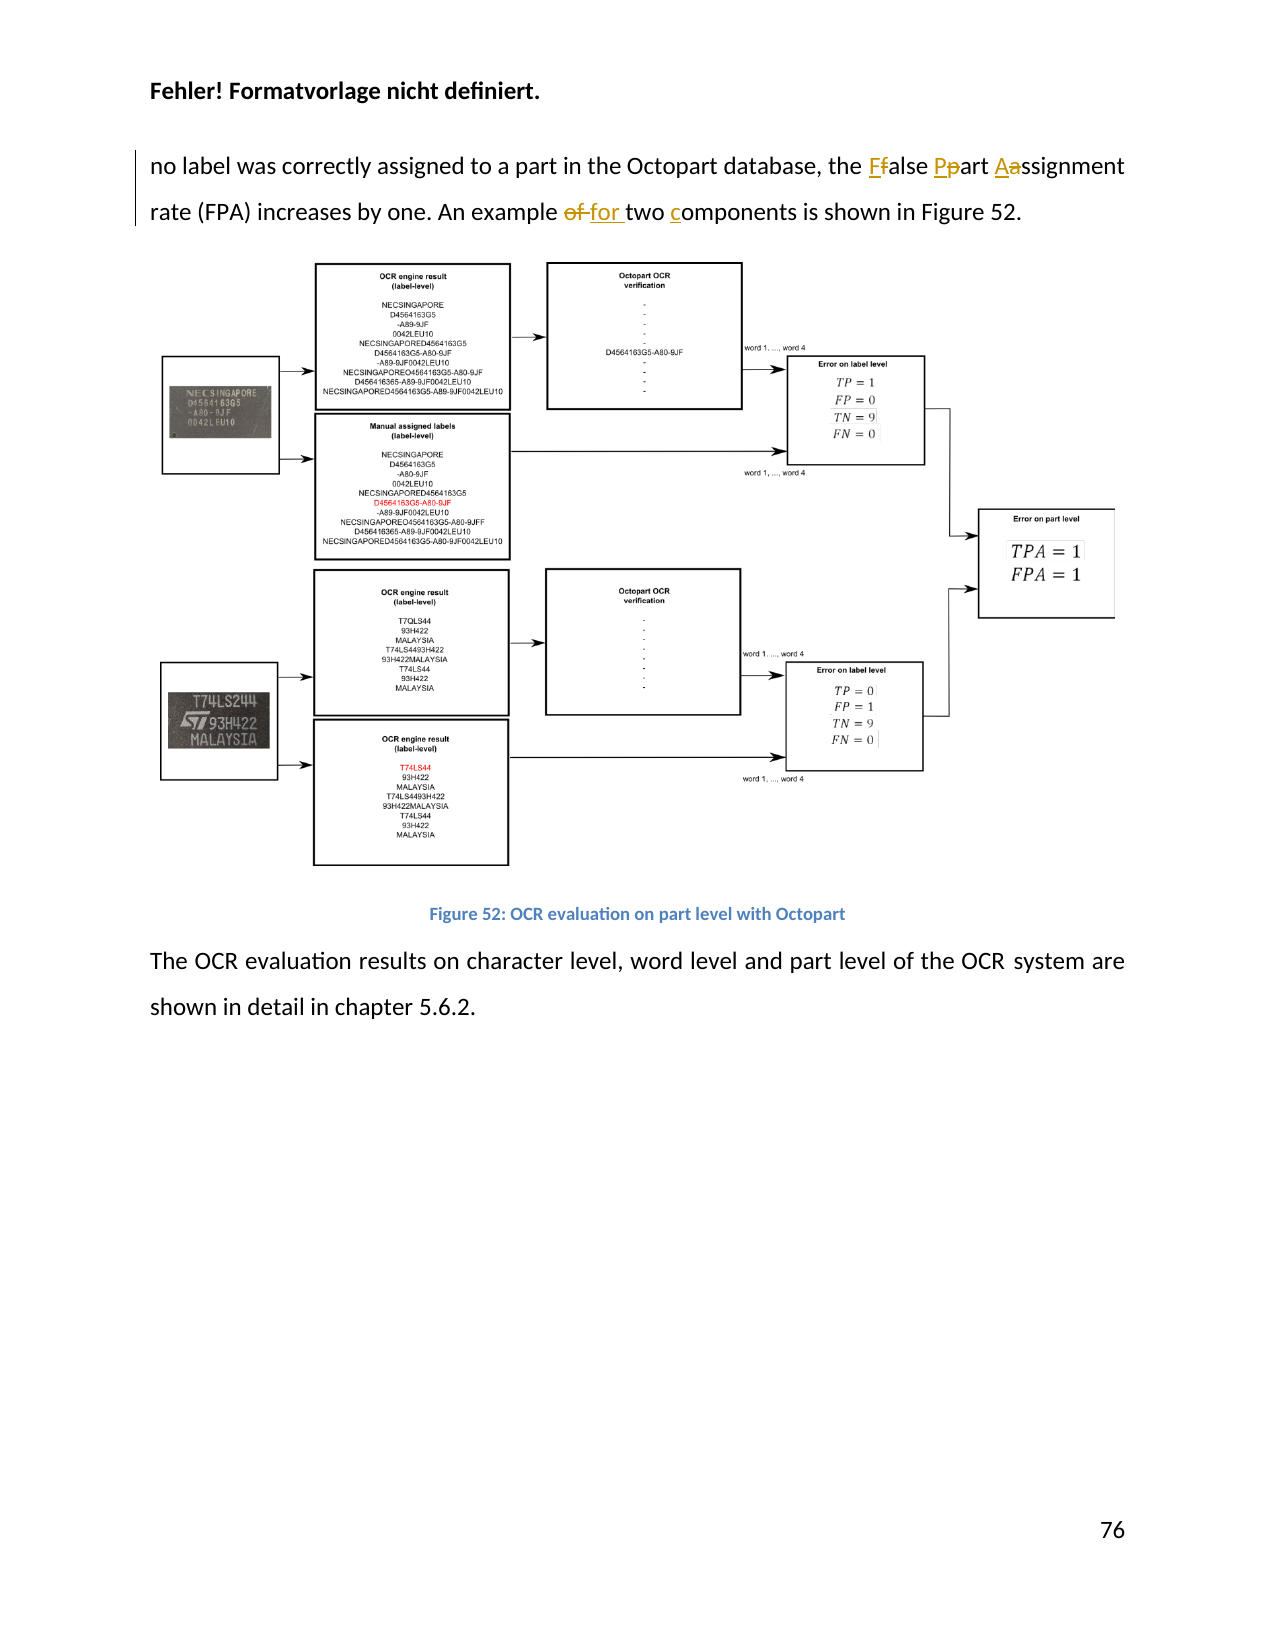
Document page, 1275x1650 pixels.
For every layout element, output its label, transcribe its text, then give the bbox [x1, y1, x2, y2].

text The OCR evaluation results on character level, word level and part level of the OCR system are shown in detail in chapter 5.6.2. [150, 946, 1125, 1022]
text Figure 52: OCR evaluation on part level with Octopart [150, 902, 1125, 925]
picture [160, 262, 1115, 866]
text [150, 150, 1125, 226]
